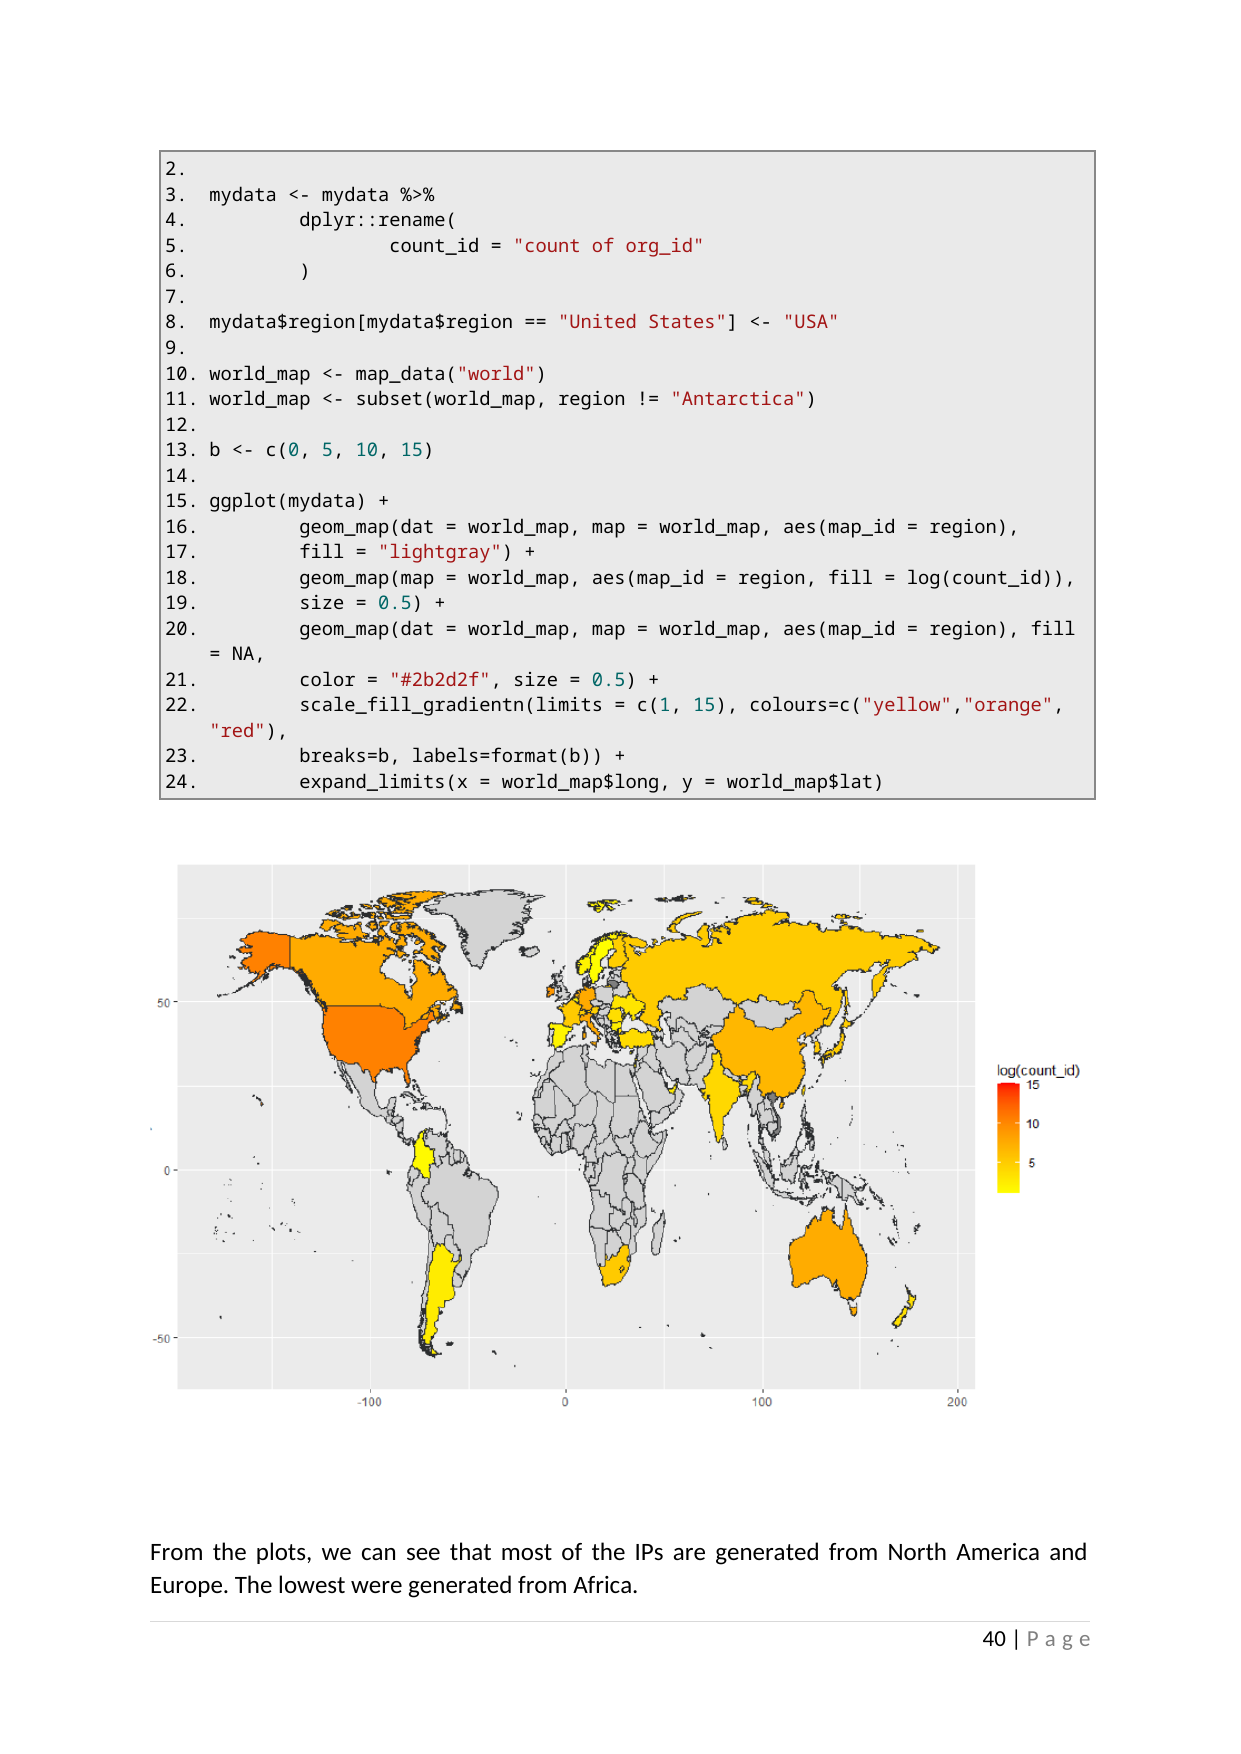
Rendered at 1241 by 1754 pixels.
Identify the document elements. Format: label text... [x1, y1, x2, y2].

list size = 0.5) + [161, 584, 1094, 609]
list count_id = "count of org_id" [161, 227, 1094, 252]
picture [150, 860, 1091, 1416]
list fill = "lightgray") + [161, 533, 1094, 558]
text From the plots, we can see that most of the IPs are generated from North America and Europe. The lowest were generated from Africa. [150, 1536, 1090, 1599]
list world_map <- subset(world_map, region != "Antarctica") [161, 380, 1094, 405]
list geom_map(dat = world_map, map = world_map, aes(map_id = region), [161, 507, 1094, 533]
list world_map <- map_data("world") [161, 354, 1094, 380]
list b <- c(0, 5, 10, 15) [161, 431, 1094, 456]
list scale_fill_gradientn(limits = c(1, 15), colours=c("yellow","orange", "red"), [161, 686, 1094, 737]
list geom_map(dat = world_map, map = world_map, aes(map_id = region), fill = NA, [161, 609, 1094, 660]
list expand_limits(x = world_map$long, y = world_map$lat) [161, 762, 1094, 798]
list dplyr::rename( [161, 201, 1094, 227]
list ) [161, 252, 1094, 278]
list breaks=b, labels=format(b)) + [161, 737, 1094, 762]
list ggplot(mydata) + [161, 482, 1094, 507]
list mydata$region[mydata$region == "United States"] <- "USA" [161, 303, 1094, 329]
list geom_map(map = world_map, aes(map_id = region, fill = log(count_id)), [161, 558, 1094, 584]
list color = "#2b2d2f", size = 0.5) + [161, 660, 1094, 686]
list mydata <- mydata %>% [161, 176, 1094, 201]
